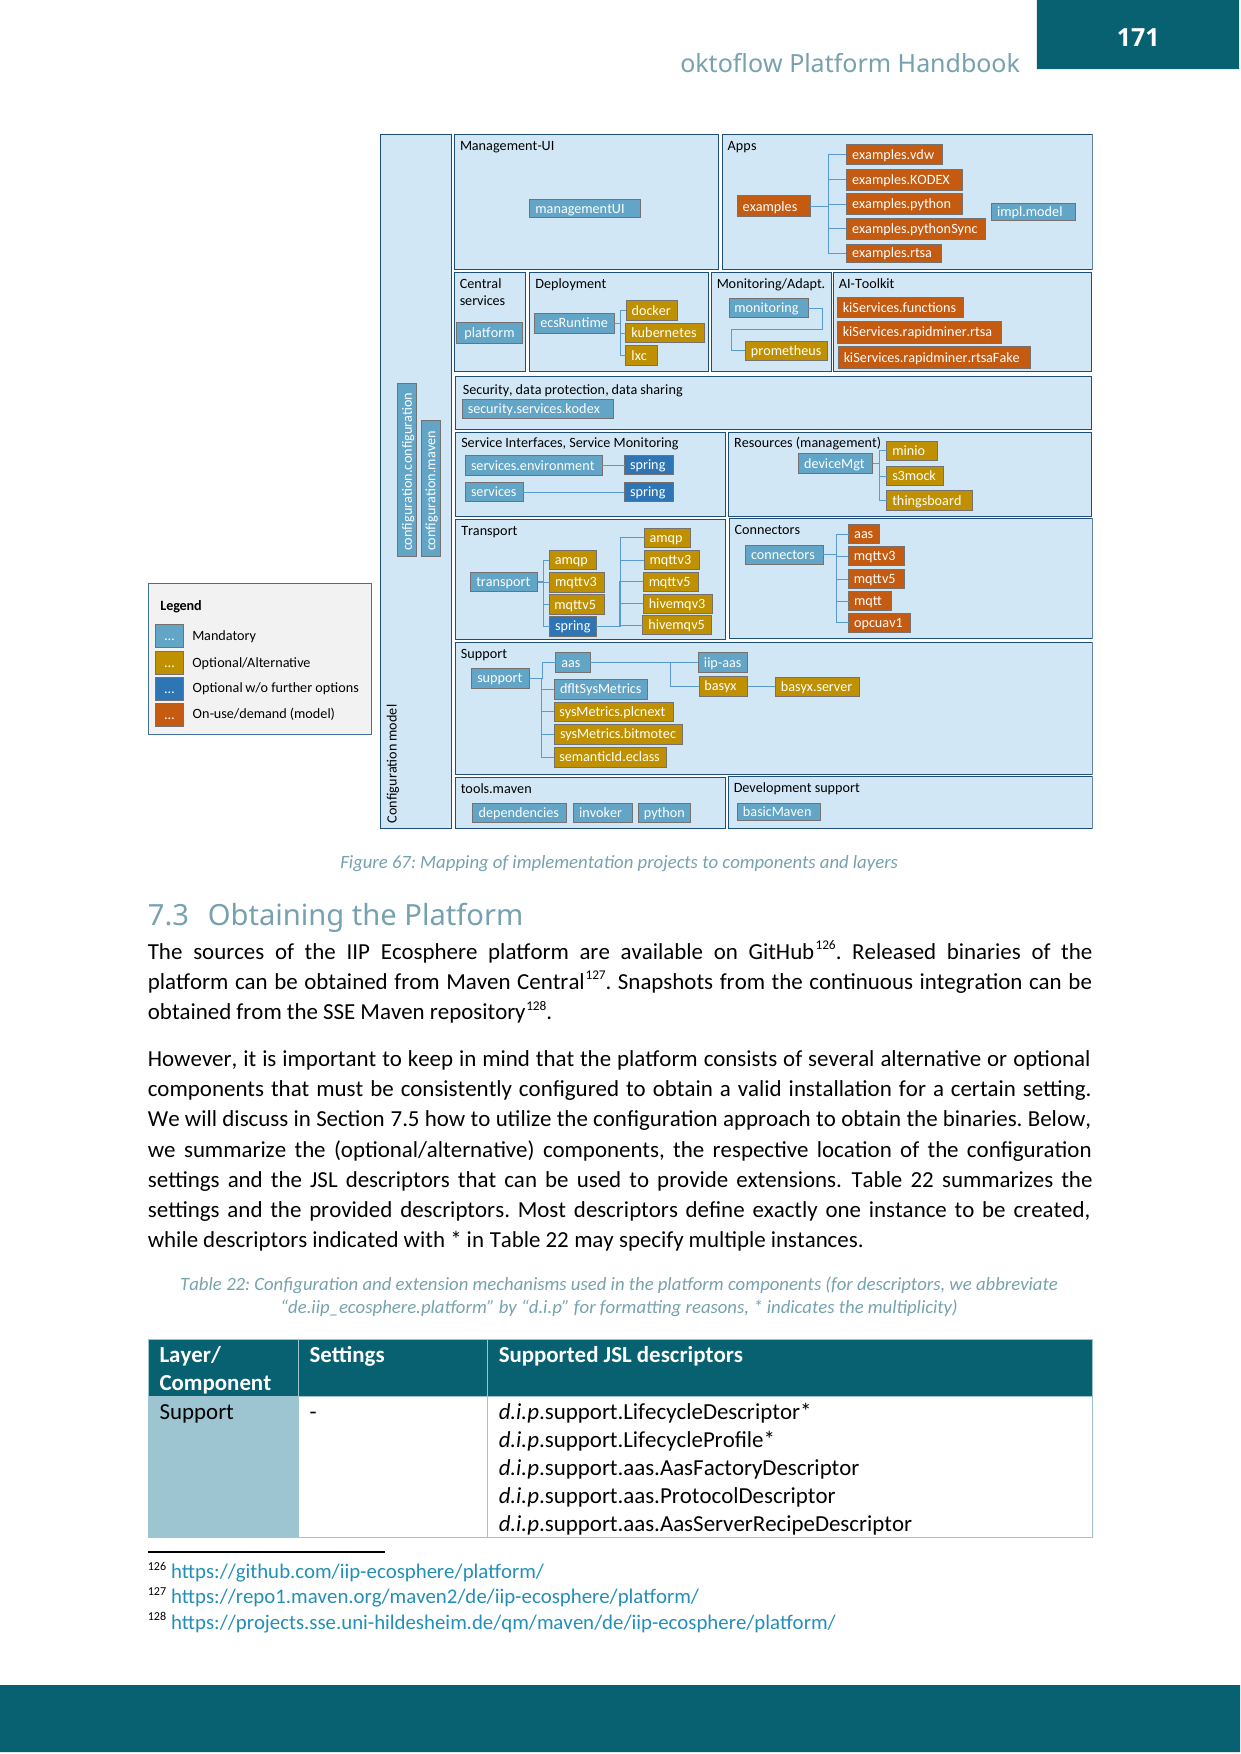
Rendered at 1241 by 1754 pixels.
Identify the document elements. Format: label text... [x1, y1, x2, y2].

table_cell - [299, 1397, 487, 1537]
text However, it is important to keep in mind that the platform consists of several alternative or optional components that must be consistently configured to obtain a valid installation for a certain setting. We will discuss in Section 7.5 how to utilize the configuration approach to obtain the binaries. Below, we summarize the (optional/alternative) components, the respective location of the configuration settings and the JSL descriptors that can be used to provide extensions. summarizes the settings and the provided descriptors. Most descriptors define exactly one instance to be created, while descriptors indicated with * in may specify multiple instances. [148, 1044, 1093, 1253]
text Figure 67: Mapping of implementation projects to components and layers [148, 850, 1093, 873]
text The sources of the IIP Ecosphere platform are available on GitHub. Released binaries of the platform can be obtained from Maven Central. Snapshots from the continuous integration can be obtained from the SSE Maven repository. [148, 937, 1093, 1025]
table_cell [488, 1397, 1092, 1537]
table_header Supported JSL descriptors [488, 1340, 1092, 1396]
subtitle Obtaining the Platform [148, 894, 1093, 934]
table_cell Support [149, 1397, 298, 1537]
table_header Layer/ Component [149, 1340, 298, 1396]
text Table 22: Configuration and extension mechanisms used in the platform components (for descriptors, we abbreviate “de.iip_ecosphere.platform” by “d.i.p” for formatting reasons, * indicates the multiplicity) [148, 1272, 1093, 1318]
table_header Settings [299, 1340, 487, 1396]
